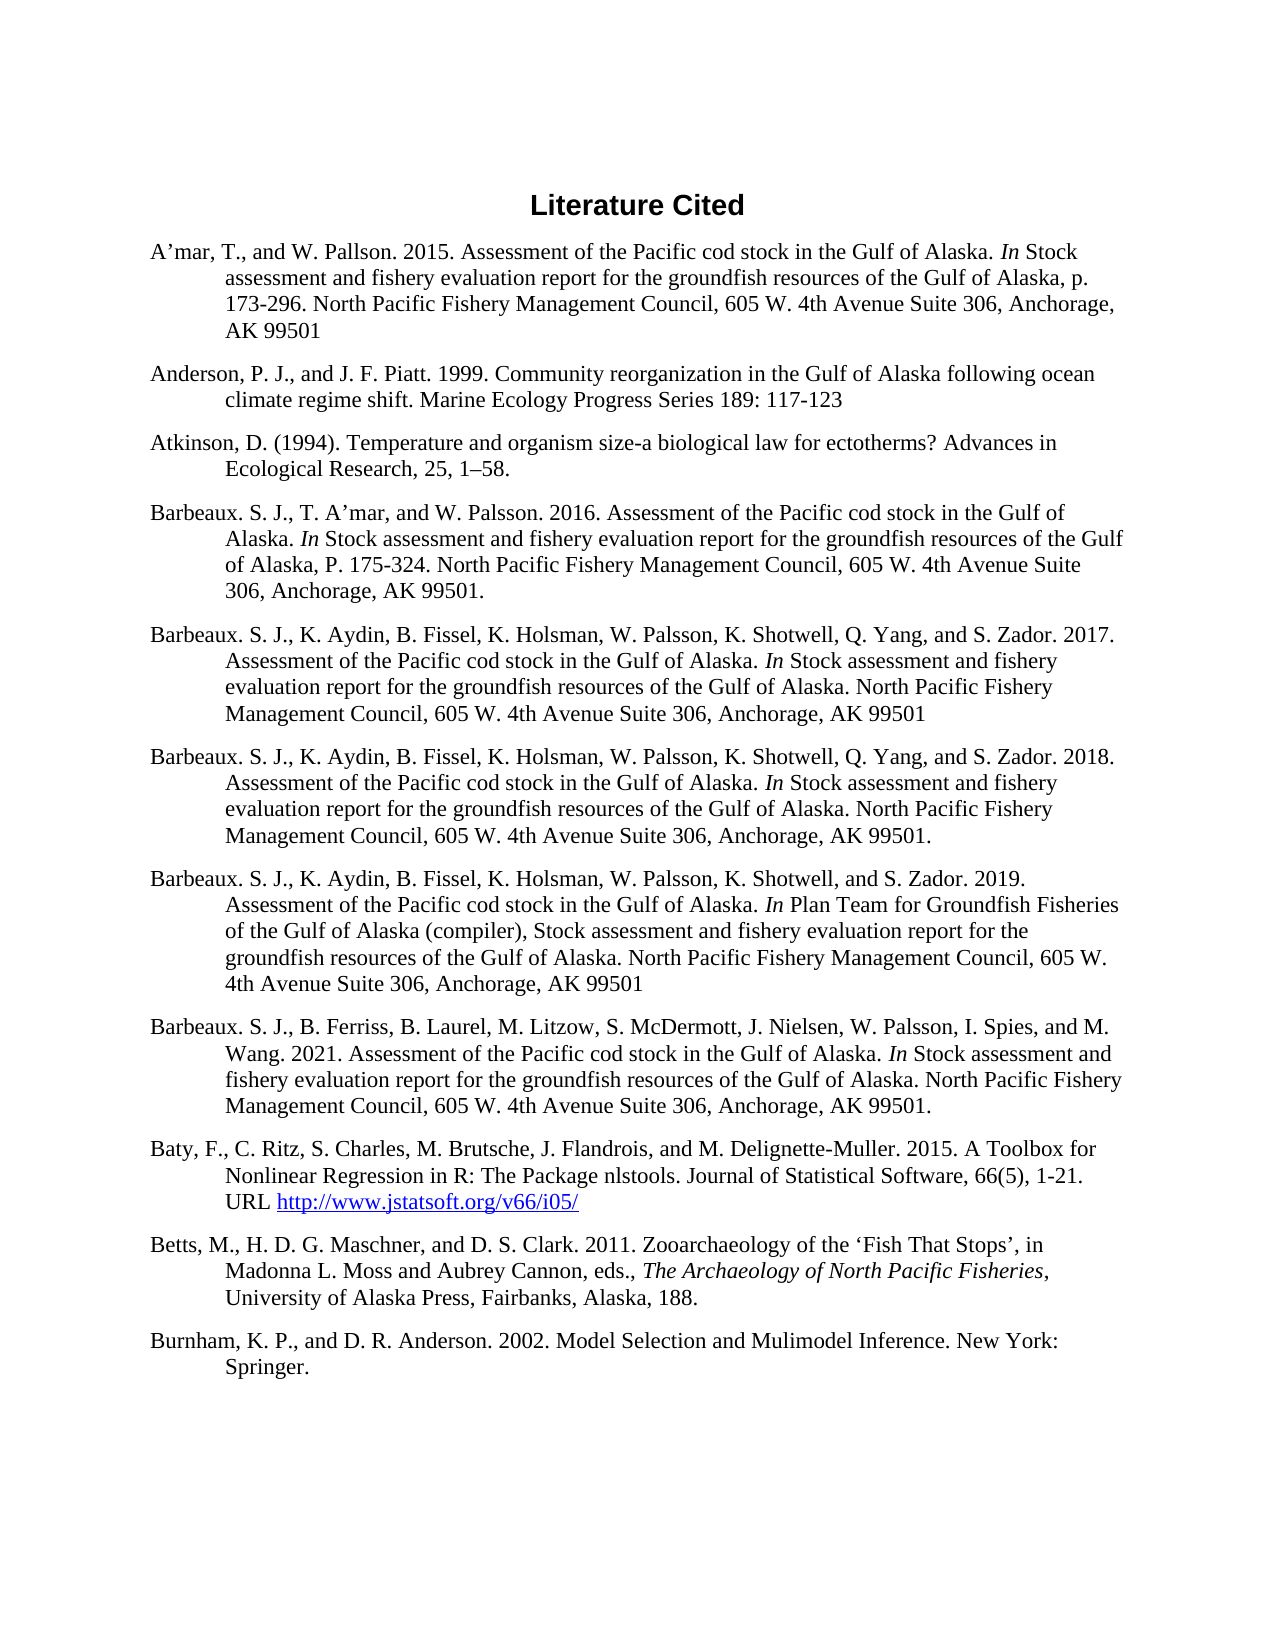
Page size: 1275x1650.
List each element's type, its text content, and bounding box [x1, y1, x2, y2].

text Barbeaux. S. J., T. A’mar, and W. Palsson. 2016. Assessment of the Pacific cod stock in the Gulf of Alaska. In Stock assessment and fishery evaluation report for the groundfish resources of the Gulf of Alaska, P. 175-324. North Pacific Fishery Management Council, 605 W. 4th Avenue Suite 306, Anchorage, AK 99501. [150, 498, 1125, 604]
subtitle Literature Cited [150, 187, 1125, 221]
text Barbeaux. S. J., K. Aydin, B. Fissel, K. Holsman, W. Palsson, K. Shotwell, Q. Yang, and S. Zador. 2018. Assessment of the Pacific cod stock in the Gulf of Alaska. In Stock assessment and fishery evaluation report for the groundfish resources of the Gulf of Alaska. North Pacific Fishery Management Council, 605 W. 4th Avenue Suite 306, Anchorage, AK 99501. [150, 743, 1125, 848]
text Burnham, K. P., and D. R. Anderson. 2002. Model Selection and Mulimodel Inference. New York: Springer. [150, 1327, 1125, 1379]
text Betts, M., H. D. G. Maschner, and D. S. Clark. 2011. Zooarchaeology of the ‘Fish That Stops’, in Madonna L. Moss and Aubrey Cannon, eds., The Archaeology of North Pacific Fisheries, University of Alaska Press, Fairbanks, Alaska, 188. [150, 1231, 1125, 1310]
text Baty, F., C. Ritz, S. Charles, M. Brutsche, J. Flandrois, and M. Delignette-Muller. 2015. A Toolbox for Nonlinear Regression in R: The Package nlstools. Journal of Statistical Software, 66(5), 1-21. URL http://www.jstatsoft.org/v66/i05/ [150, 1135, 1125, 1214]
text Atkinson, D. (1994). Temperature and organism size-a biological law for ectotherms? Advances in Ecological Research, 25, 1–58. [150, 429, 1125, 482]
text Anderson, P. J., and J. F. Piatt. 1999. Community reorganization in the Gulf of Alaska following ocean climate regime shift. Marine Ecology Progress Series 189: 117-123 [150, 360, 1125, 412]
text Barbeaux. S. J., B. Ferriss, B. Laurel, M. Litzow, S. McDermott, J. Nielsen, W. Palsson, I. Spies, and M. Wang. 2021. Assessment of the Pacific cod stock in the Gulf of Alaska. In Stock assessment and fishery evaluation report for the groundfish resources of the Gulf of Alaska. North Pacific Fishery Management Council, 605 W. 4th Avenue Suite 306, Anchorage, AK 99501. [150, 1013, 1125, 1119]
text Barbeaux. S. J., K. Aydin, B. Fissel, K. Holsman, W. Palsson, K. Shotwell, and S. Zador. 2019. Assessment of the Pacific cod stock in the Gulf of Alaska. In Plan Team for Groundfish Fisheries of the Gulf of Alaska (compiler), Stock assessment and fishery evaluation report for the groundfish resources of the Gulf of Alaska. North Pacific Fishery Management Council, 605 W. 4th Avenue Suite 306, Anchorage, AK 99501 [150, 865, 1125, 997]
text Barbeaux. S. J., K. Aydin, B. Fissel, K. Holsman, W. Palsson, K. Shotwell, Q. Yang, and S. Zador. 2017. Assessment of the Pacific cod stock in the Gulf of Alaska. In Stock assessment and fishery evaluation report for the groundfish resources of the Gulf of Alaska. North Pacific Fishery Management Council, 605 W. 4th Avenue Suite 306, Anchorage, AK 99501 [150, 621, 1125, 726]
text A’mar, T., and W. Pallson. 2015. Assessment of the Pacific cod stock in the Gulf of Alaska. In Stock assessment and fishery evaluation report for the groundfish resources of the Gulf of Alaska, p. 173-296. North Pacific Fishery Management Council, 605 W. 4th Avenue Suite 306, Anchorage, AK 99501 [150, 238, 1125, 343]
